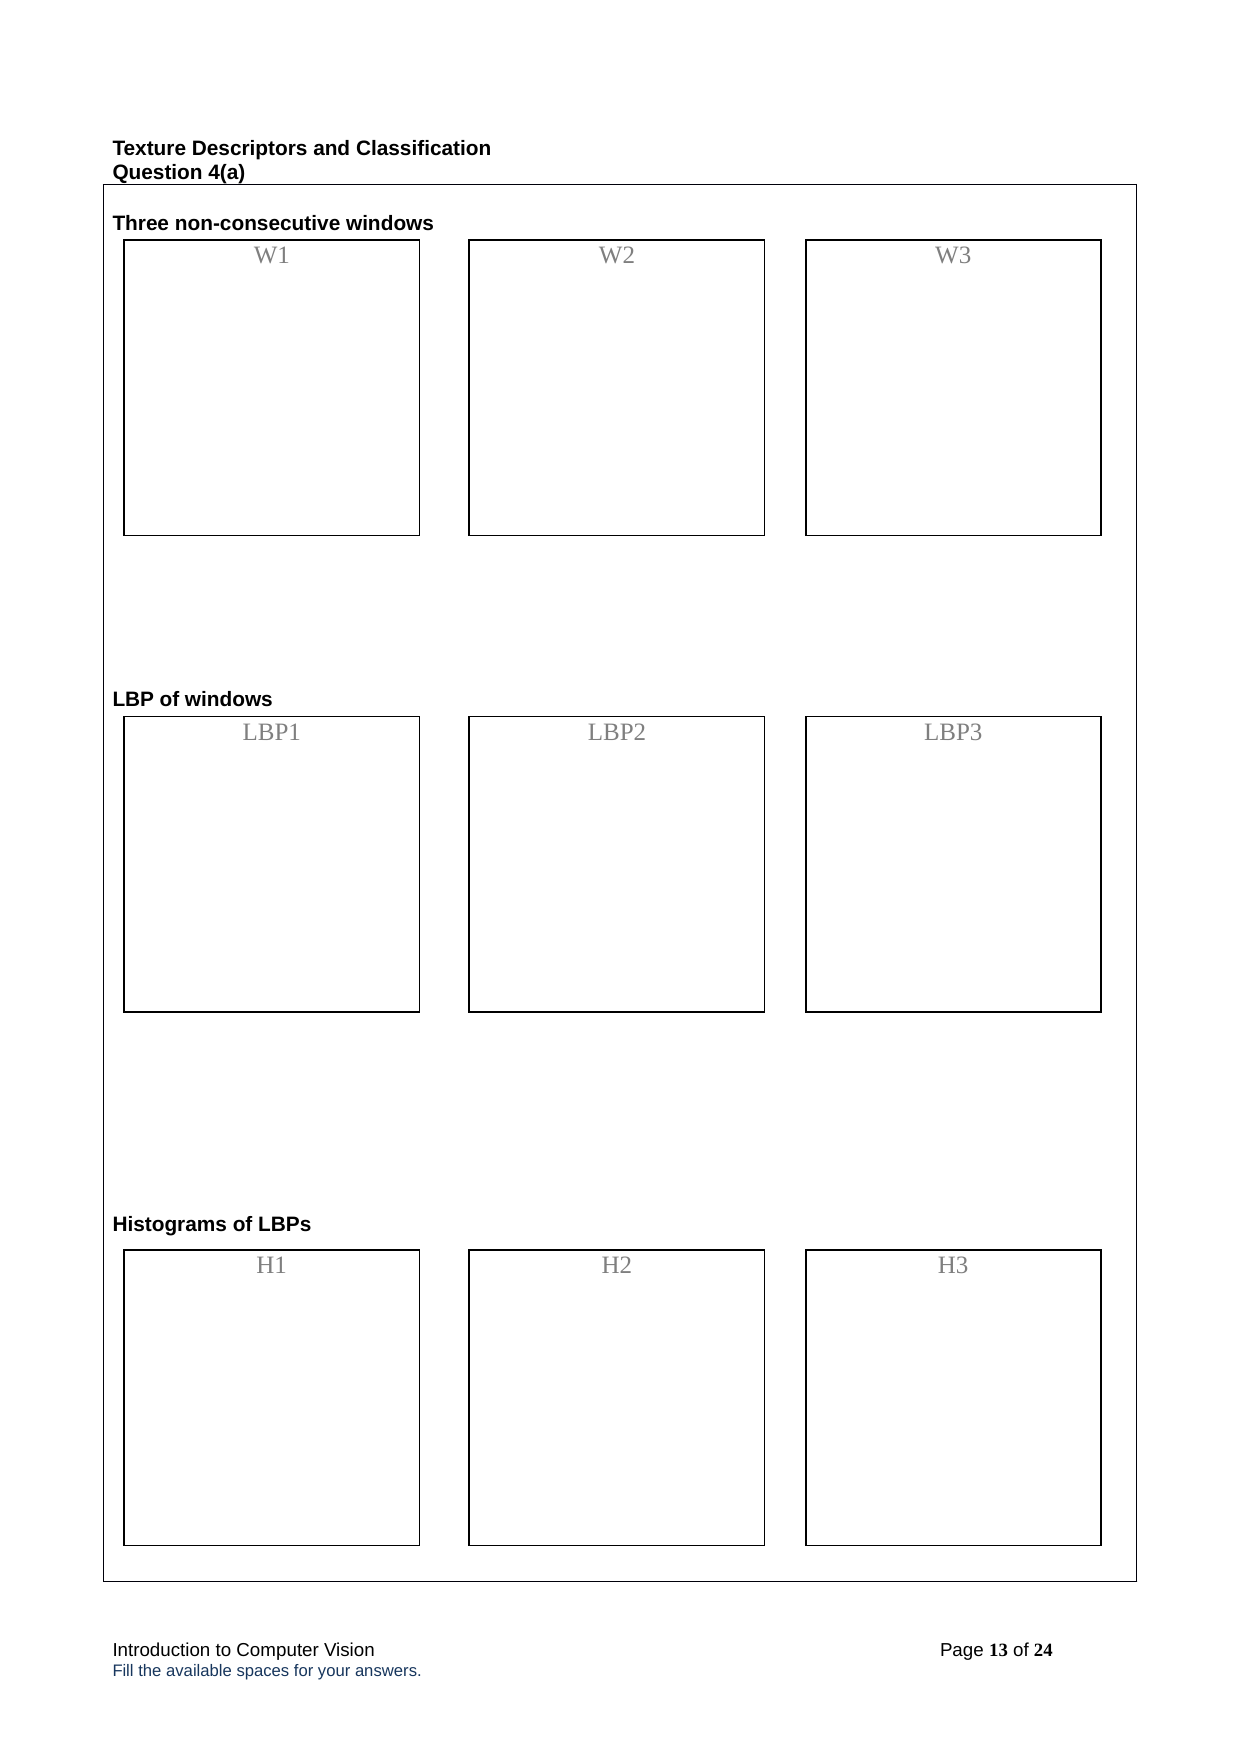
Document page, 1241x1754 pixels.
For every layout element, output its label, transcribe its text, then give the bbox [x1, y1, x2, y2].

text Texture Descriptors and Classification [112, 136, 1128, 160]
text Histograms of LBPs [112, 1212, 1128, 1236]
text Question 4(a) [112, 160, 1128, 184]
text LBP of windows [112, 687, 1128, 711]
text Three non-consecutive windows [112, 211, 1128, 235]
